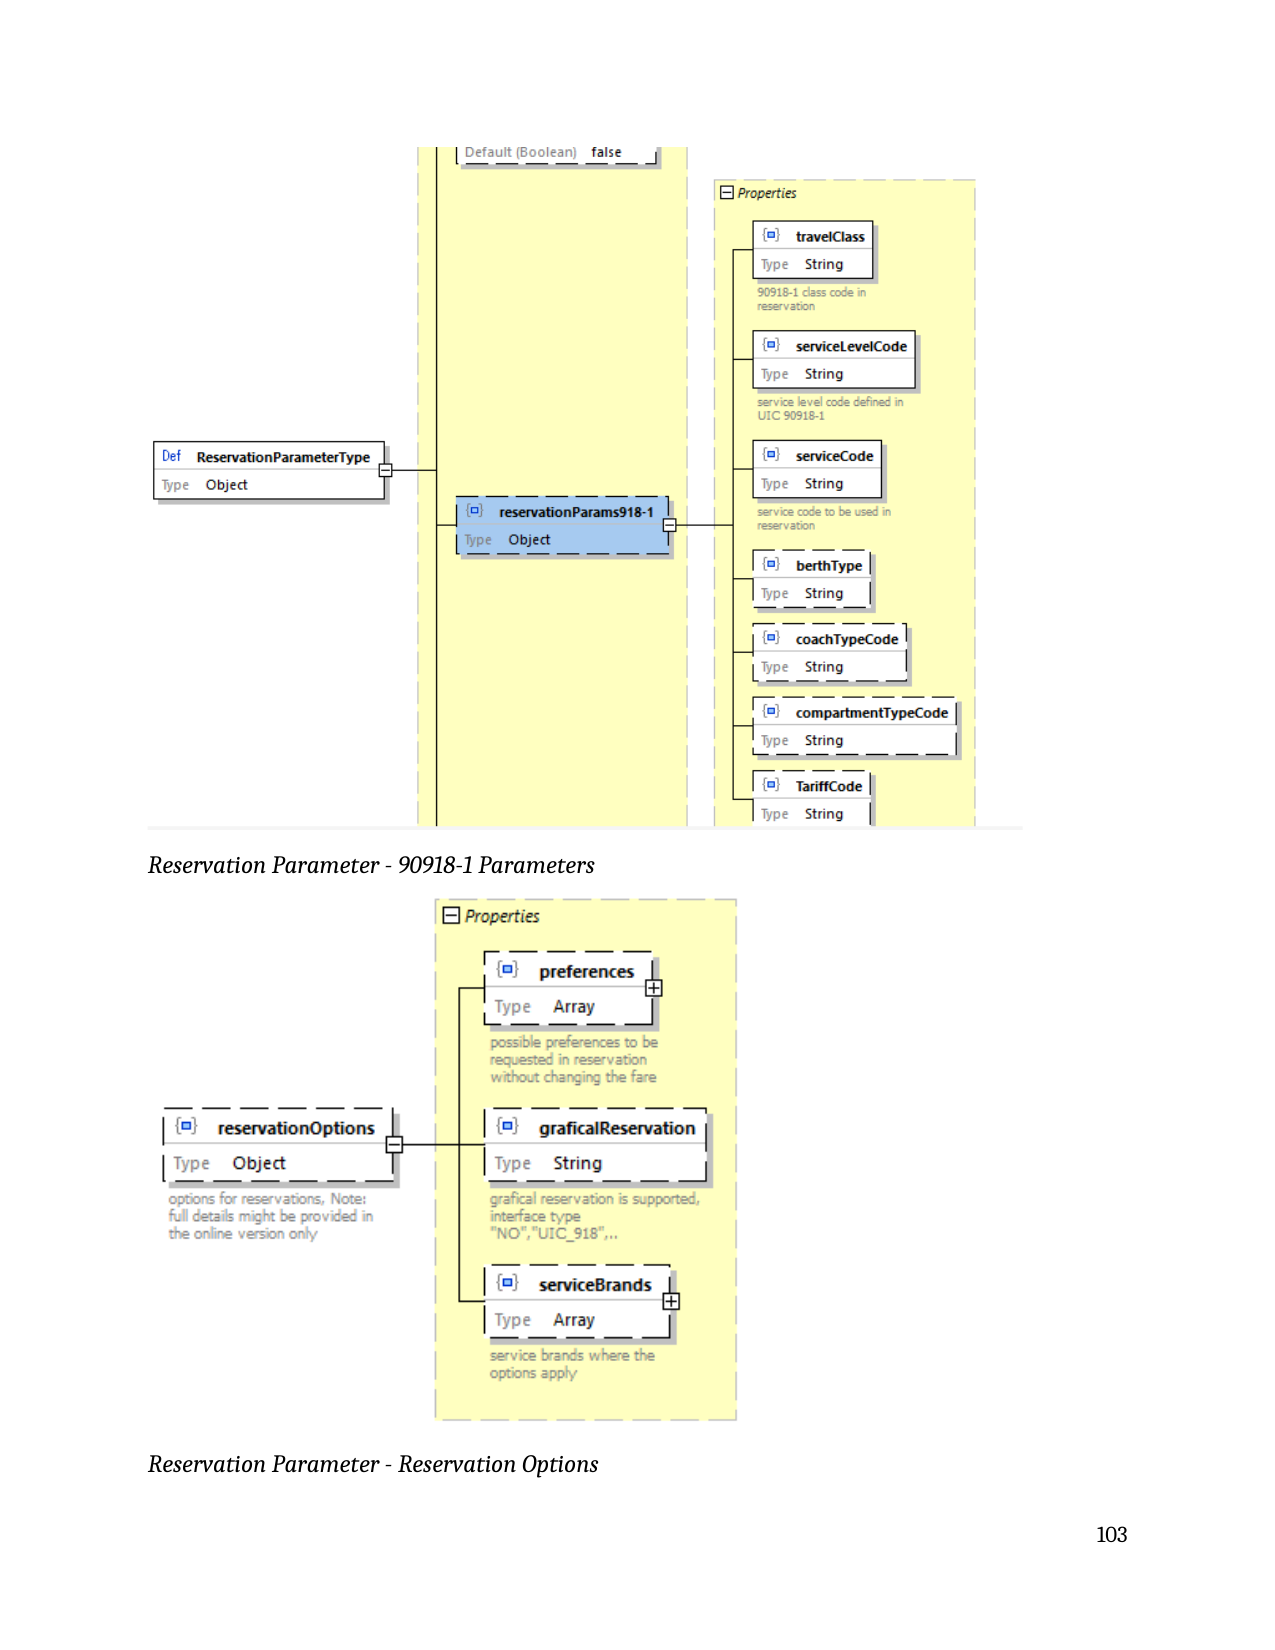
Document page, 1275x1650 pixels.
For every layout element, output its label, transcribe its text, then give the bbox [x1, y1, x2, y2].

picture [147, 147, 1023, 830]
text Reservation Parameter - 90918-1 Parameters [148, 851, 1127, 879]
picture [147, 891, 753, 1429]
text Reservation Parameter - Reservation Options [148, 1449, 1127, 1478]
